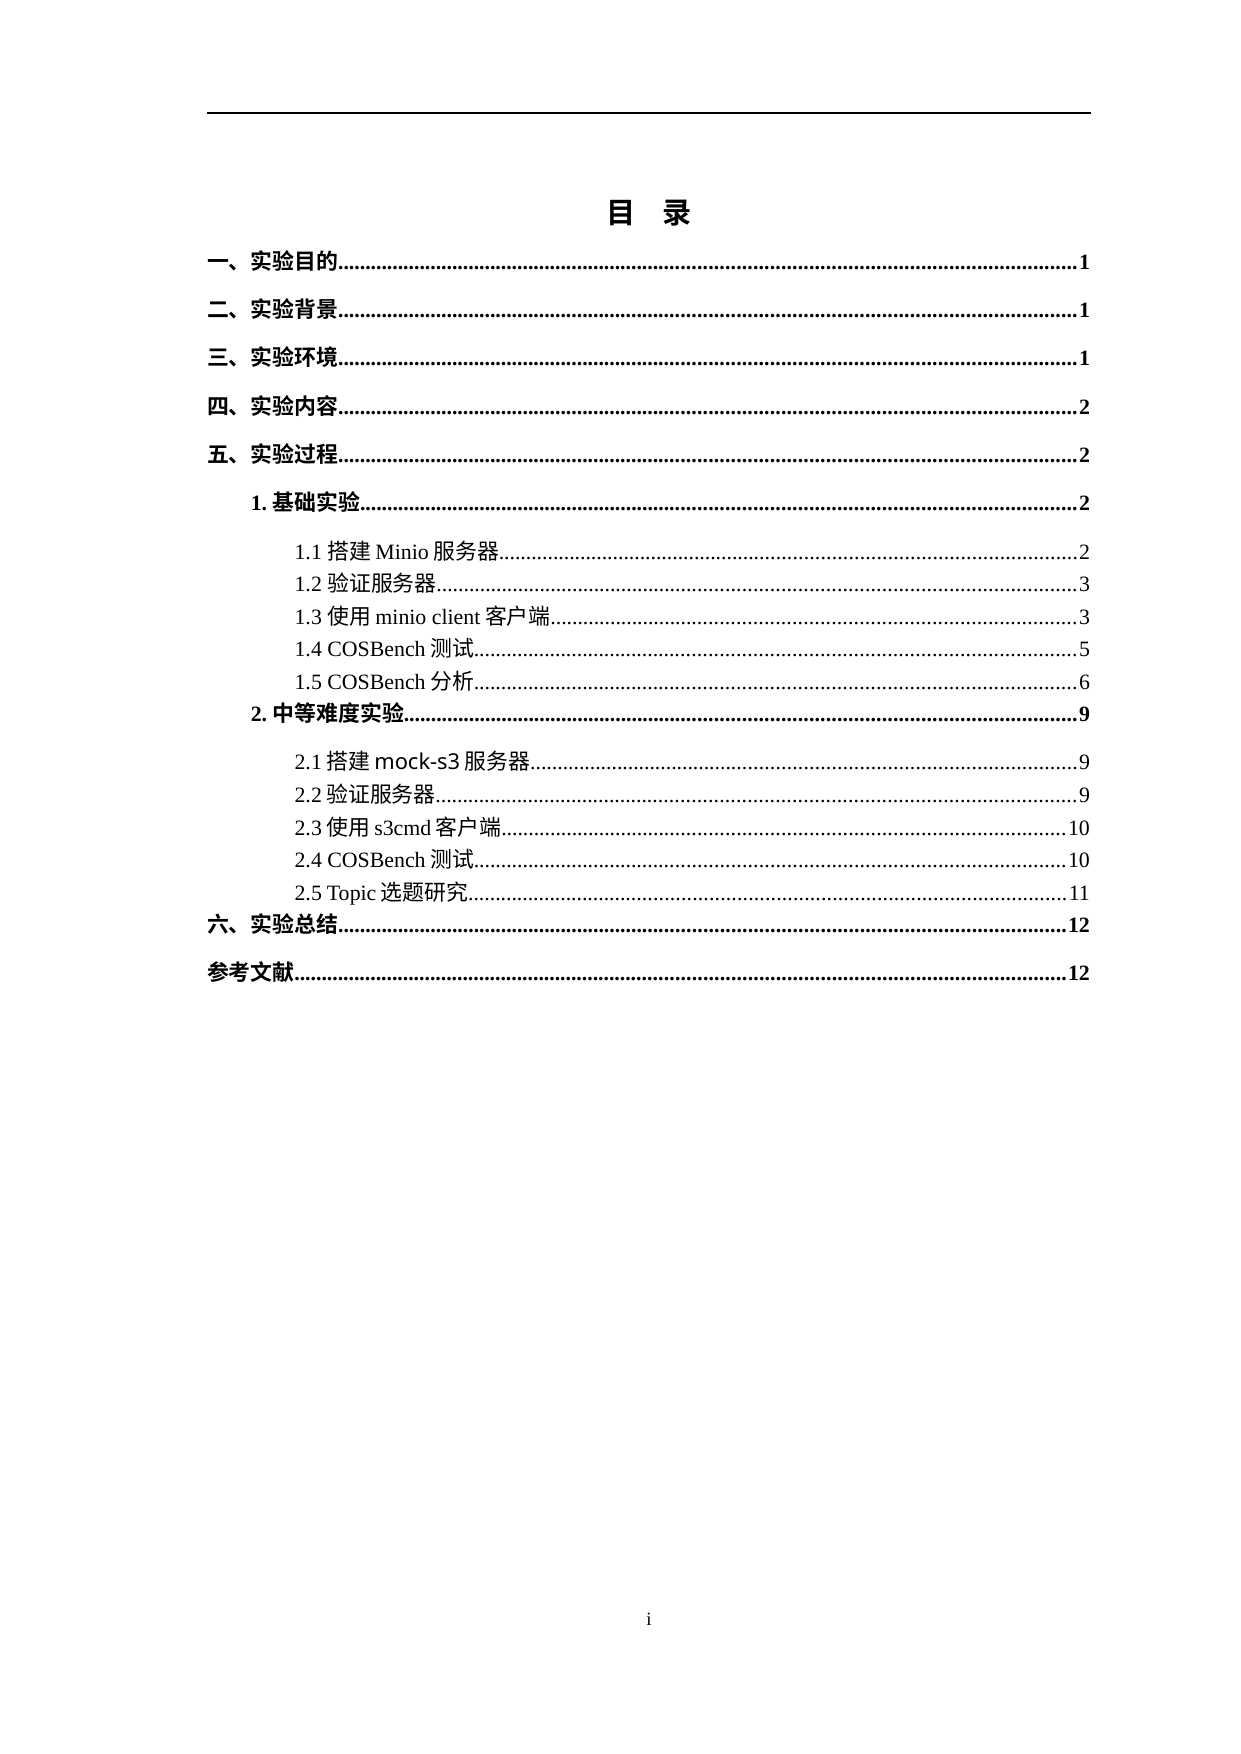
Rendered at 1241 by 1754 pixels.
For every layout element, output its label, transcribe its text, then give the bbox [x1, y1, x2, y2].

text 1.4 COSBench测试 5 [294, 631, 1091, 663]
text 2.4 COSBench测试 10 [294, 842, 1091, 874]
text 2.5 Topic选题研究 11 [294, 874, 1091, 907]
text 1.1 搭建Minio服务器 2 [294, 533, 1091, 566]
text 一、实验目的 1 [207, 243, 1091, 276]
text 2.1搭建mock-s3服务器 9 [294, 744, 1091, 777]
text 四、实验内容 2 [207, 388, 1091, 421]
text 目 录 [207, 178, 1091, 243]
text 1.2 验证服务器 3 [294, 566, 1091, 598]
text 1.3 使用minio client客户端 3 [294, 598, 1091, 631]
text 2. 中等难度实验 9 [251, 696, 1091, 728]
text 1.5 COSBench分析 6 [294, 663, 1091, 696]
text 2.2验证服务器 9 [294, 777, 1091, 809]
text 二、实验背景 1 [207, 292, 1091, 324]
text 五、实验过程 2 [207, 437, 1091, 469]
text 六、实验总结 12 [207, 907, 1091, 939]
text 三、实验环境 1 [207, 340, 1091, 372]
text 2.3使用s3cmd客户端 10 [294, 809, 1091, 842]
text 参考文献 12 [207, 955, 1091, 987]
text 1. 基础实验 2 [251, 485, 1091, 517]
